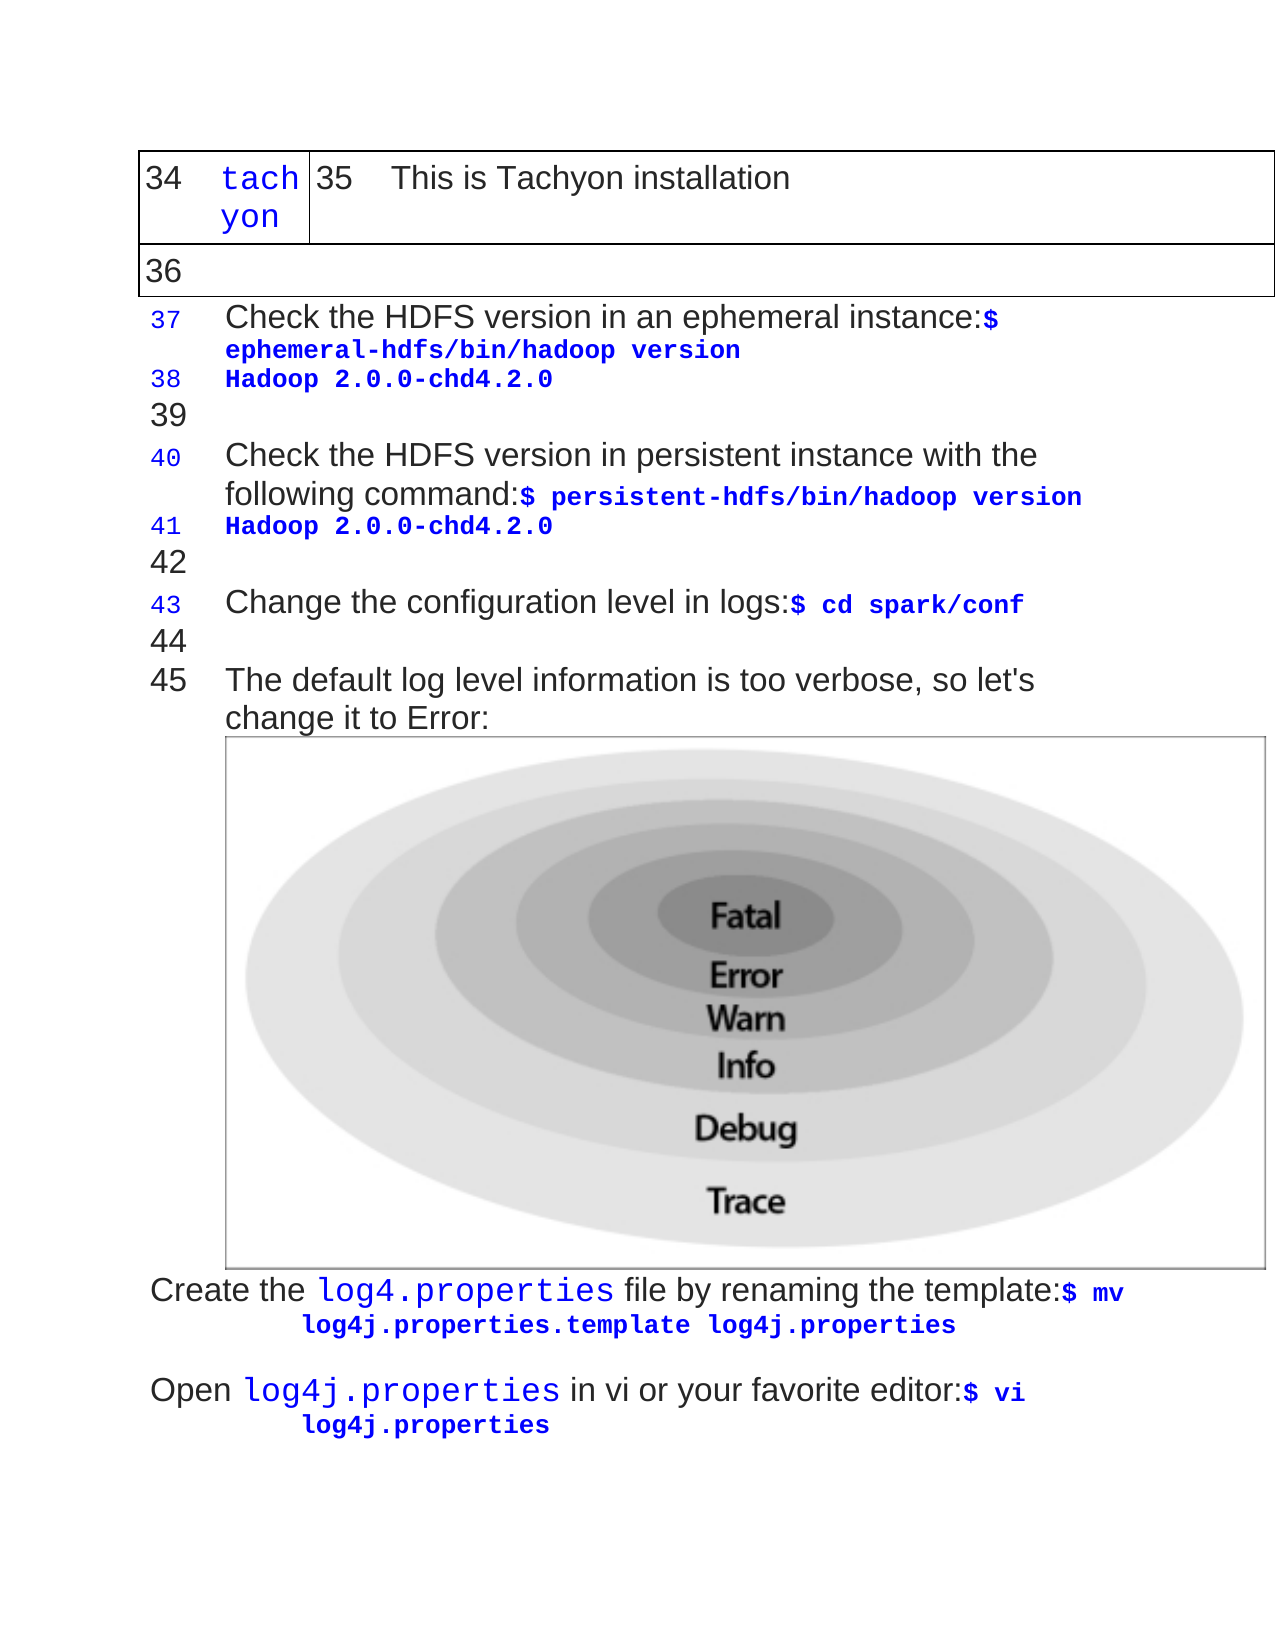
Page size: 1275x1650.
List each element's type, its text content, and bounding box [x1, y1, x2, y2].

list Check the HDFS version in persistent instance with the following command:$ persistent-hdfs/bin/hadoop version [150, 435, 1125, 513]
list Open log4j.properties in vi or your favorite editor:$ vi log4j.properties [150, 1370, 1125, 1441]
list Change the configuration level in logs:$ cd spark/conf [150, 582, 1125, 621]
list Create the log4.properties file by renaming the template:$ mv log4j.properties.template log4j.properties [150, 1270, 1125, 1341]
list Hadoop 2.0.0-chd4.2.0 [150, 513, 1125, 542]
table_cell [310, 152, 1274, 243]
list Check the HDFS version in an ephemeral instance:$ ephemeral-hdfs/bin/hadoop version [150, 297, 1125, 366]
list Hadoop 2.0.0-chd4.2.0 [150, 366, 1125, 396]
picture [225, 736, 1267, 1270]
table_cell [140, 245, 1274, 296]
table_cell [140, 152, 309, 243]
